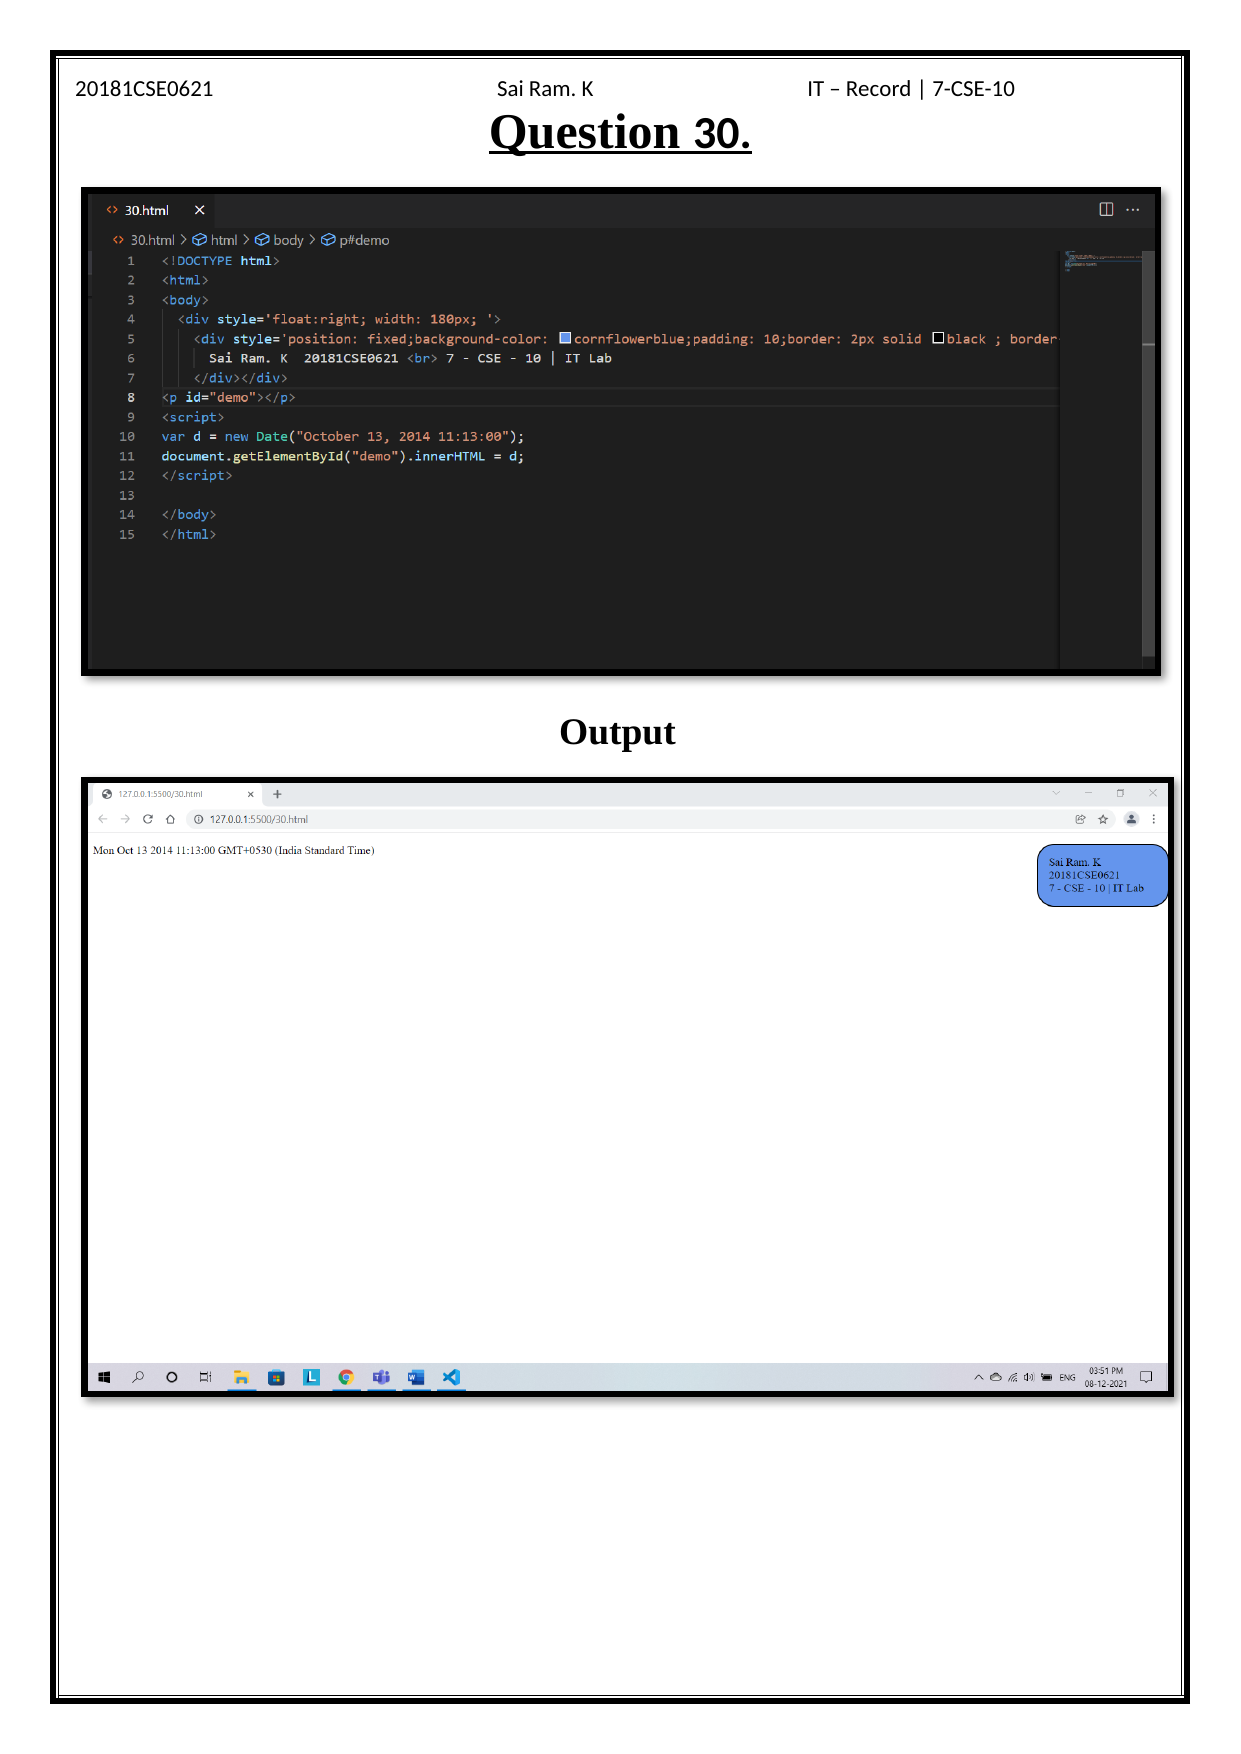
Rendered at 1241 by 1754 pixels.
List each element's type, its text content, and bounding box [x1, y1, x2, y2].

text Output [75, 709, 1159, 753]
picture [88, 783, 1168, 1391]
text Question 30. [75, 102, 1165, 160]
picture [88, 194, 1155, 669]
